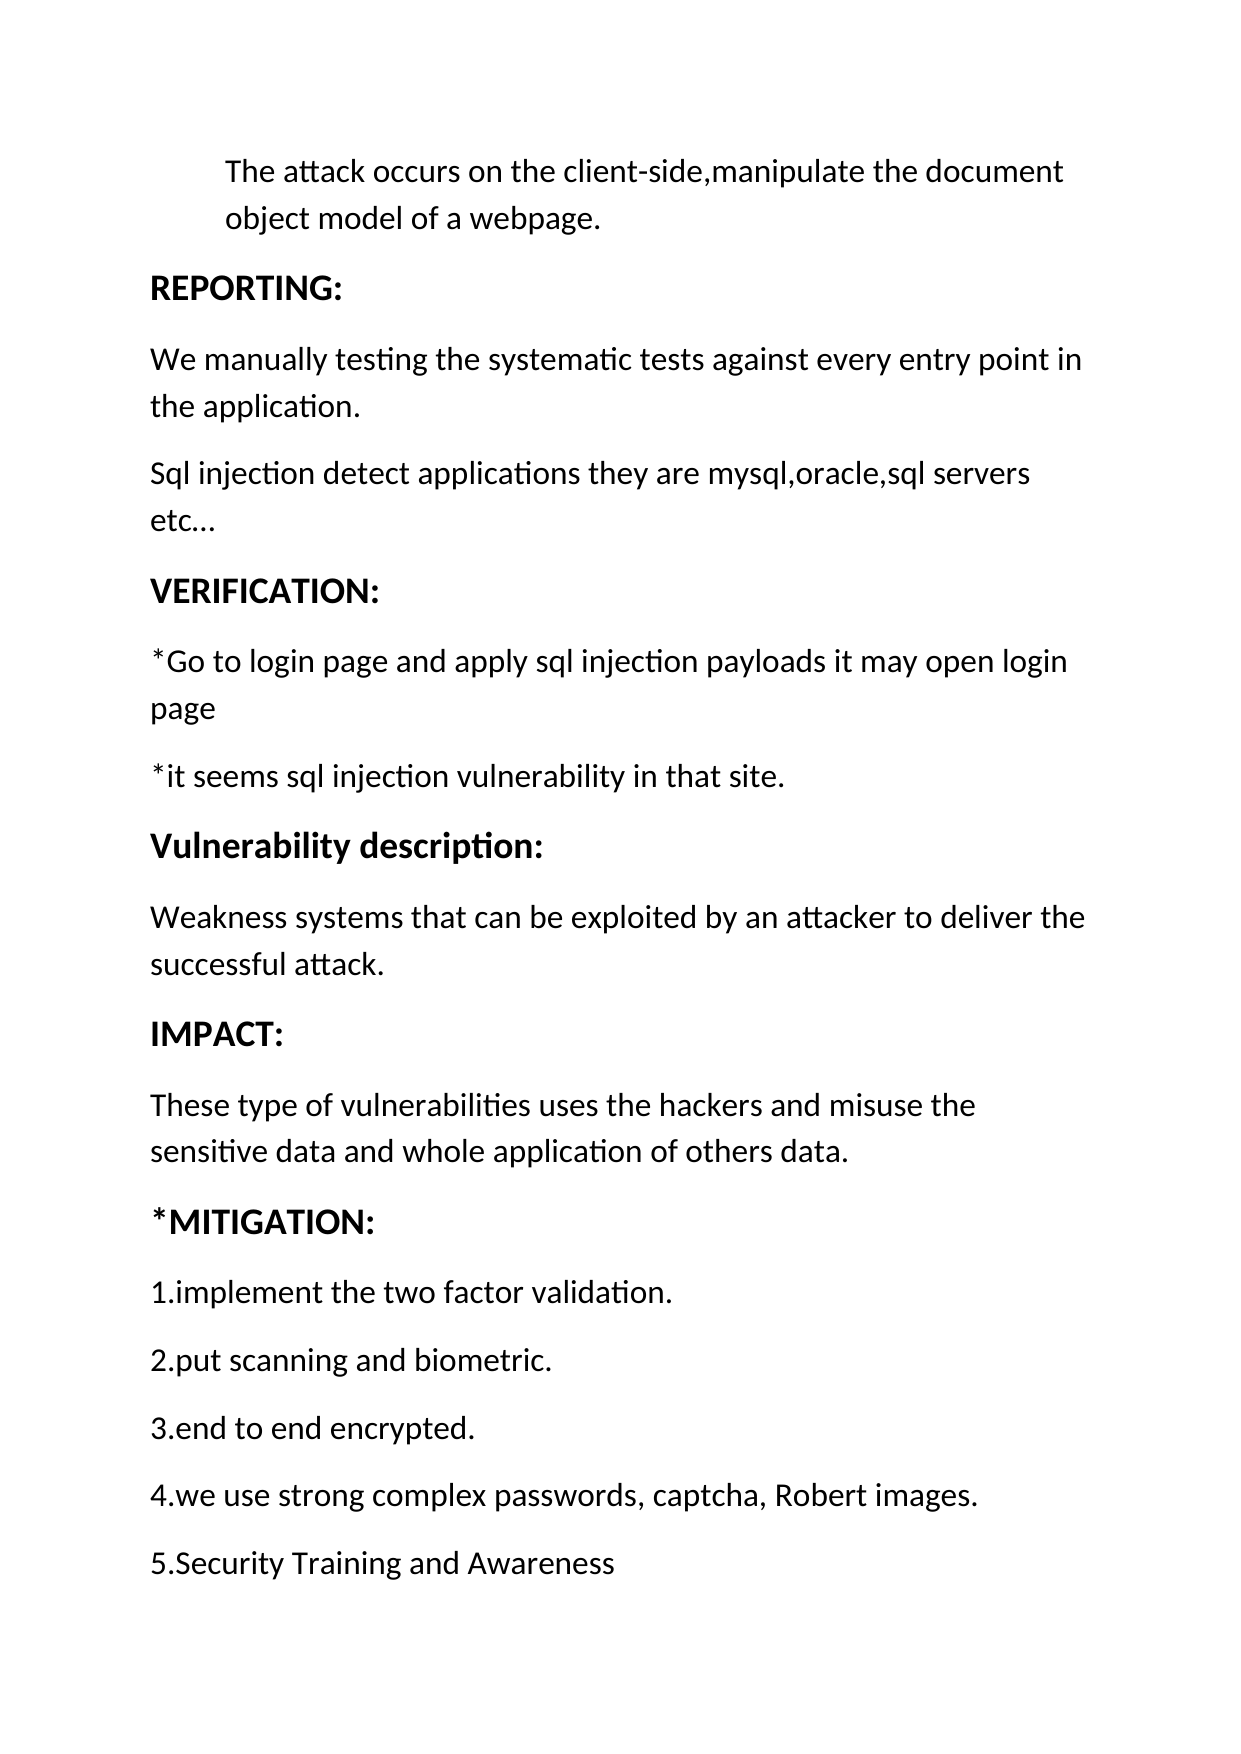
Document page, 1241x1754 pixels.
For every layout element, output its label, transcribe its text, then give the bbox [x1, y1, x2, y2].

text 4.we use strong complex passwords, captcha, Robert images. [150, 1474, 1090, 1515]
text VERIFICATION: [150, 567, 1090, 612]
text *MITIGATION: [150, 1198, 1090, 1244]
text 1.implement the two factor validation. [150, 1272, 1090, 1312]
text REPORTING: [150, 264, 1090, 310]
text *Go to login page and apply sql injection payloads it may open login page [150, 640, 1090, 728]
text Sql injection detect applications they are mysql,oracle,sql servers etc… [150, 452, 1090, 540]
text We manually testing the systematic tests against every entry point in the application. [150, 338, 1090, 425]
text Weakness systems that can be exploited by an attacker to deliver the successful attack. [150, 896, 1090, 983]
text *it seems sql injection vulnerability in that site. [150, 754, 1090, 795]
text These type of vulnerabilities uses the hackers and misuse the sensitive data and whole application of others data. [150, 1084, 1090, 1171]
list The attack occurs on the client-side,manipulate the document object model of a webpage. [225, 150, 1090, 237]
text Vulnerability description: [150, 822, 1090, 868]
text 5.Security Training and Awareness [150, 1542, 1090, 1583]
text 2.put scanning and biometric. [150, 1339, 1090, 1380]
text IMPACT: [150, 1010, 1090, 1056]
text 3.end to end encrypted. [150, 1407, 1090, 1447]
